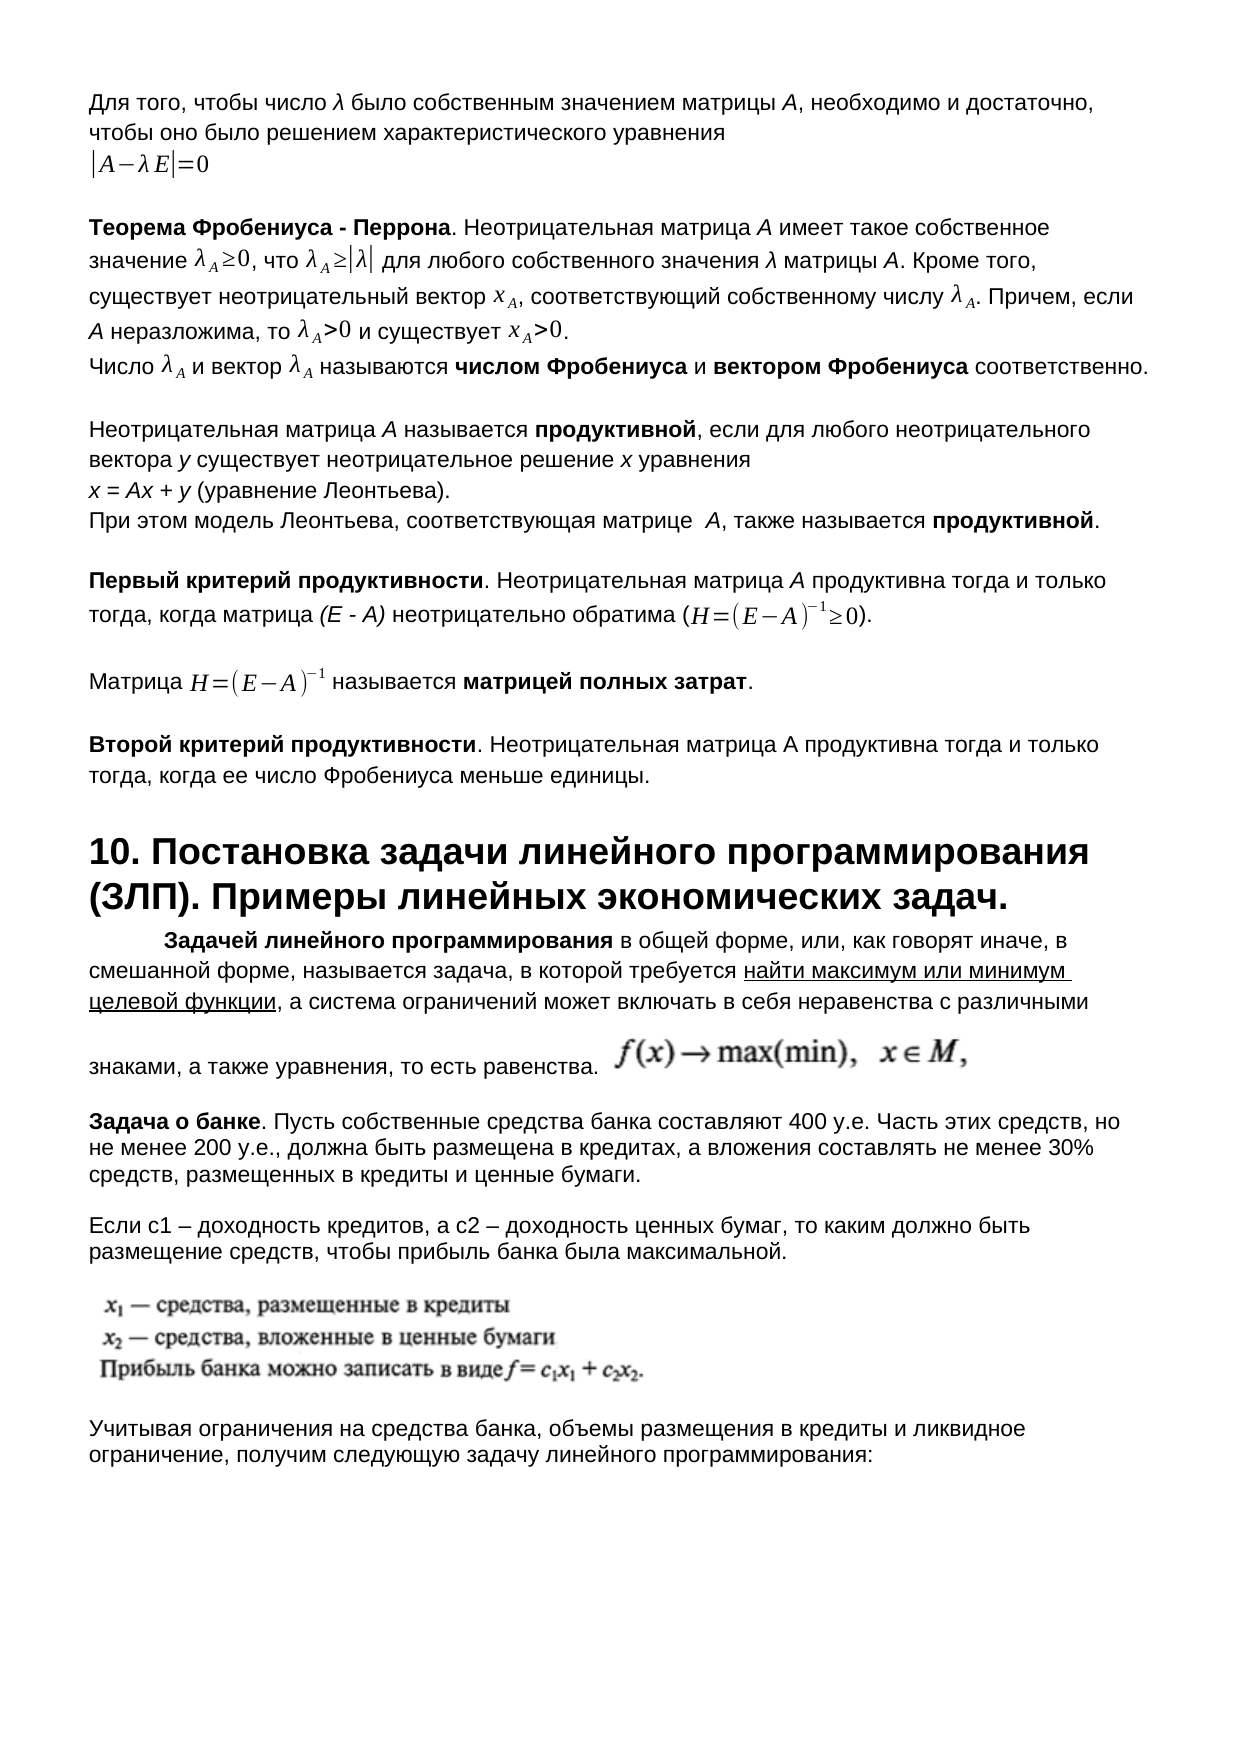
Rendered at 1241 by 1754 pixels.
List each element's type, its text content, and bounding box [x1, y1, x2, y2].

text Матрица называется матрицей полных затрат. [88, 664, 1152, 697]
text Задача о банке. Пусть собственные средства банка составляют 400 у.е. Часть этих средств, но не менее 200 у.е., должна быть размещена в кредитах, а вложения составлять не менее 30% средств, размещенных в кредиты и ценные бумаги. [88, 1108, 1152, 1187]
text Задачей линейного программирования в общей форме, или, как говорят иначе, в смешанной форме, называется задача, в которой требуется найти максимум или минимум целевой функции, а система ограничений может включать в себя неравенства с различными знаками, а также уравнения, то есть равенства. [88, 927, 1152, 1079]
picture [599, 1017, 986, 1075]
text Для того, чтобы число λ было собственным значением матрицы A, необходимо и достаточно, чтобы оно было решением характеристического уравнения [88, 88, 1152, 145]
text x = Ax + y (уравнение Леонтьева). [88, 477, 1152, 503]
text Число и вектор называются числом Фробениуса и вектором Фробениуса соответственно. [88, 351, 1152, 382]
text Второй критерий продуктивности. Неотрицательная матрица A продуктивна тогда и только тогда, когда ее число Фробениуса меньше единицы. [88, 731, 1152, 788]
subtitle 10. Постановка задачи линейного программирования (ЗЛП). Примеры линейных экономических задач. [88, 829, 1152, 917]
text Первый критерий продуктивности. Неотрицательная матрица A продуктивна тогда и только тогда, когда матрица (E - A) неотрицательно обратима (). [88, 567, 1152, 630]
picture [88, 1289, 658, 1390]
text Учитывая ограничения на средства банка, объемы размещения в кредиты и ликвидное ограничение, получим следующую задачу линейного программирования: [88, 1415, 1152, 1467]
text Если c1 – доходность кредитов, а c2 – доходность ценных бумаг, то каким должно быть размещение средств, чтобы прибыль банка была максимальной. [88, 1212, 1152, 1265]
text При этом модель Леонтьева, соответствующая матрице A, также называется продуктивной. [88, 507, 1152, 533]
text Теорема Фробениуса - Перрона. Неотрицательная матрица A имеет такое собственное значение , что для любого собственного значения λ матрицы A. Кроме того, существует неотрицательный вектор , соответствующий собственному числу . Причем, если A неразложима, то и существует . [88, 213, 1152, 347]
text Неотрицательная матрица A называется продуктивной, если для любого неотрицательного вектора y существует неотрицательное решение x уравнения [88, 416, 1152, 473]
